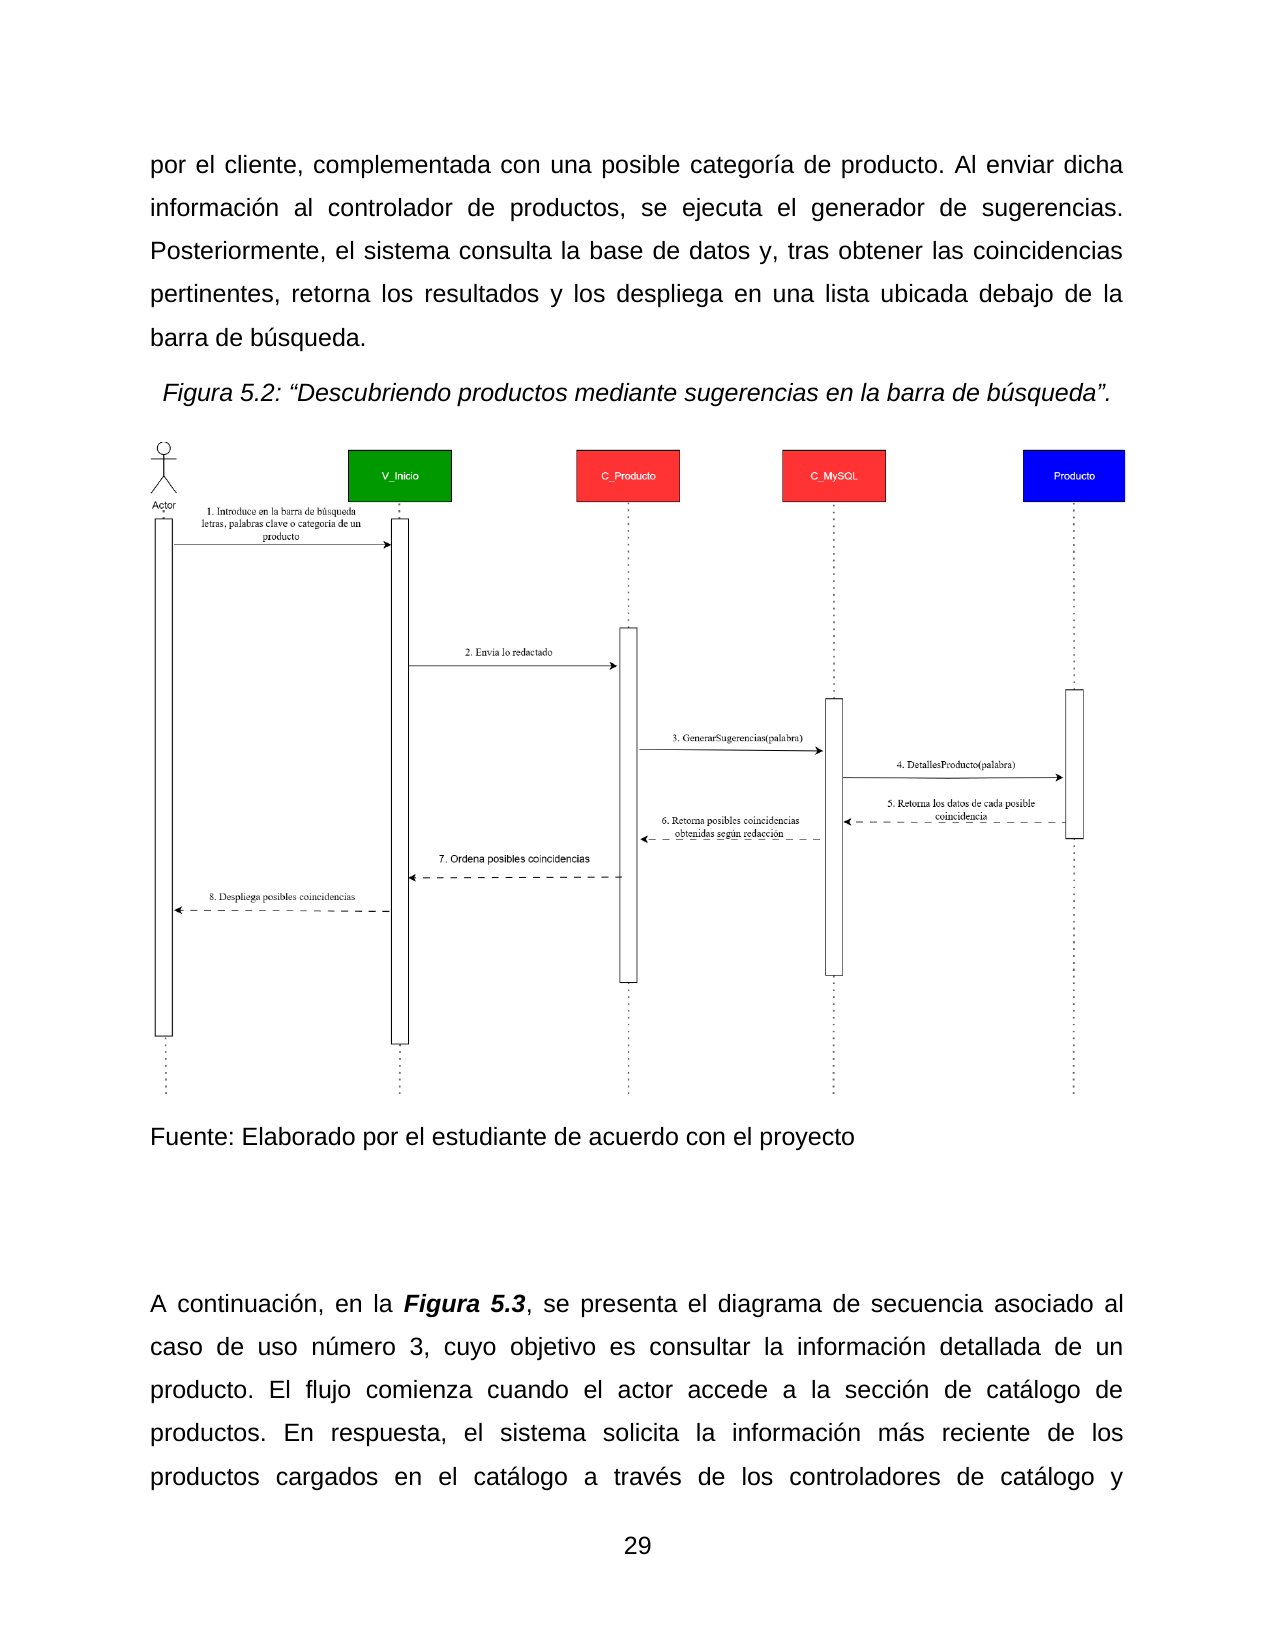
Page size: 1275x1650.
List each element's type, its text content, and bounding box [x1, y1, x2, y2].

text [150, 1289, 1125, 1490]
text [150, 150, 1125, 351]
text Figura 5.2: “Descubriendo productos mediante sugerencias en la barra de búsqueda”. [150, 378, 1125, 407]
text Fuente: Elaborado por el estudiante de acuerdo con el proyecto [150, 1122, 1125, 1151]
picture [150, 442, 1125, 1096]
